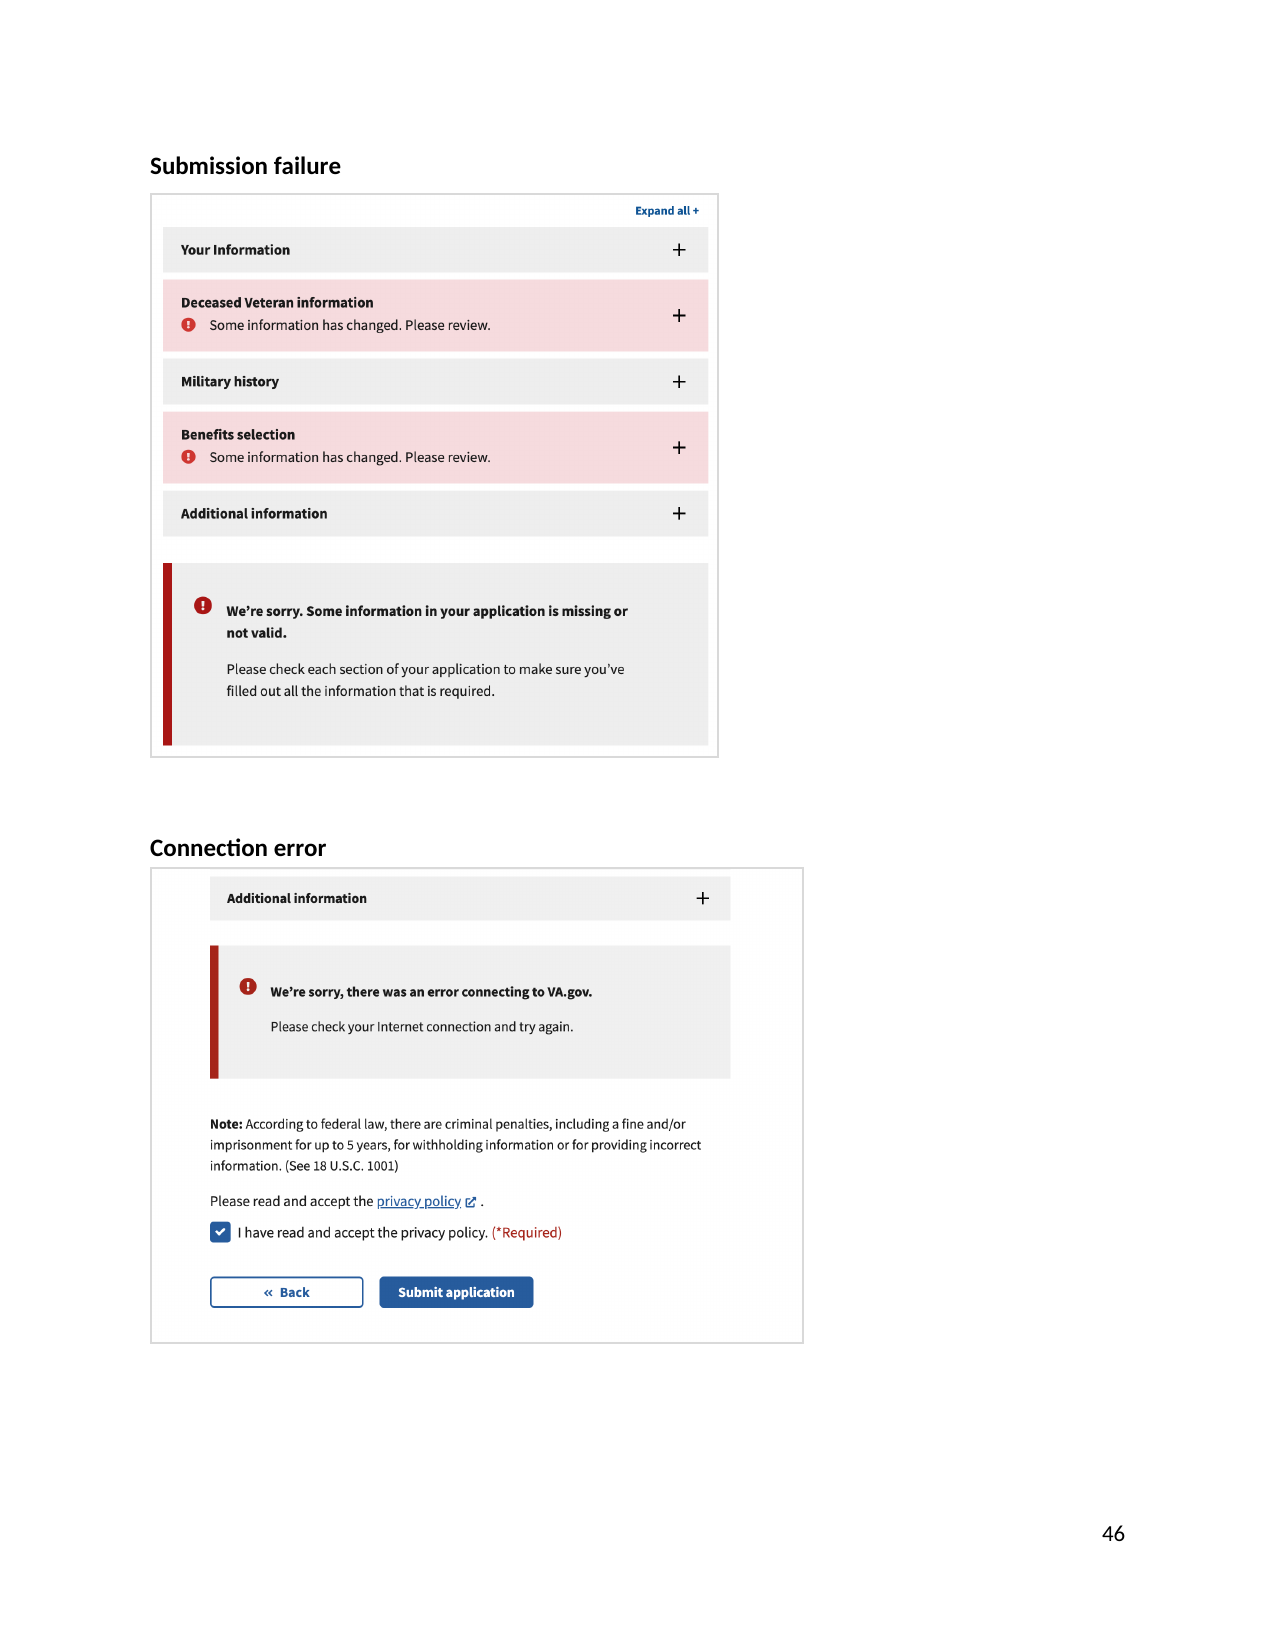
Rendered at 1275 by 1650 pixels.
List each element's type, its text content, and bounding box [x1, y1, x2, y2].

picture [152, 195, 717, 756]
picture [152, 869, 802, 1342]
subtitle Submission failure [150, 150, 1125, 181]
subtitle Connection error [150, 832, 1125, 863]
